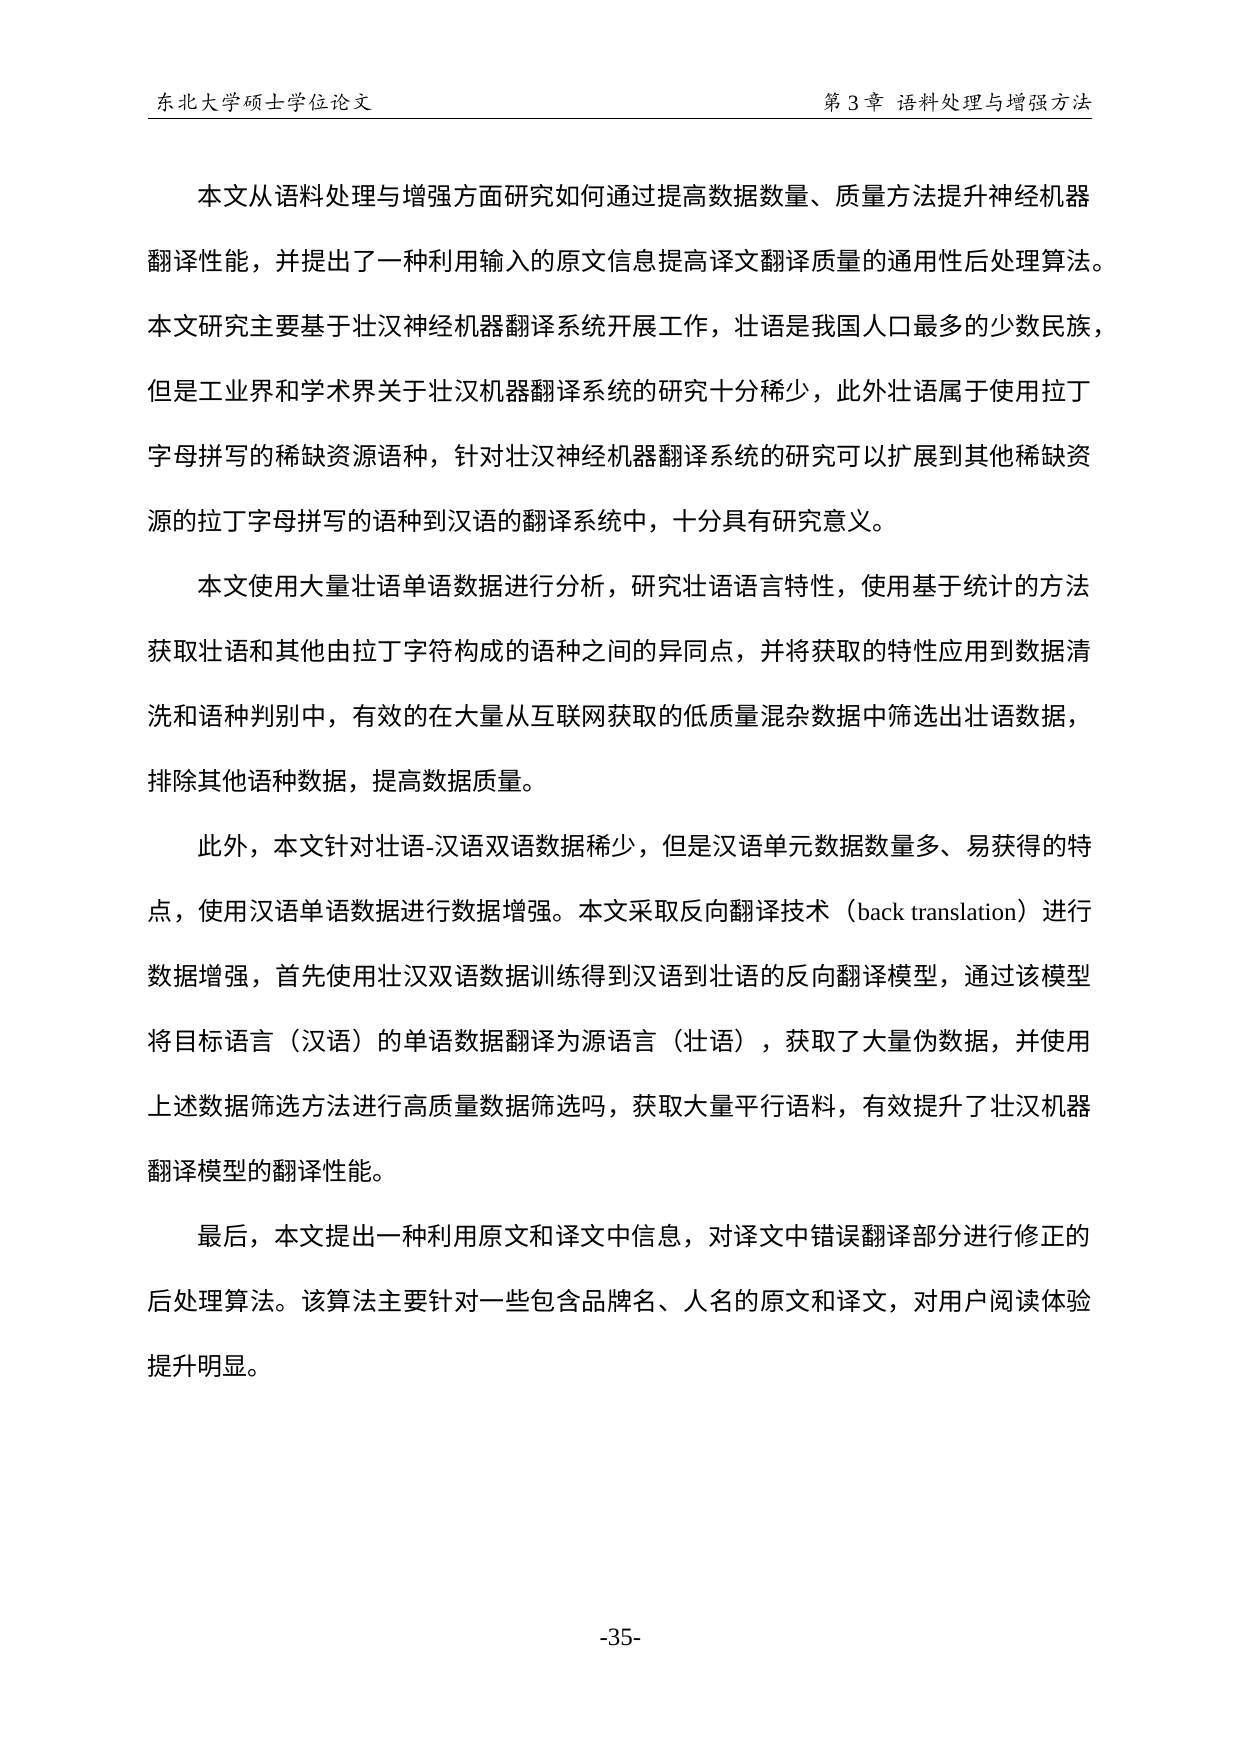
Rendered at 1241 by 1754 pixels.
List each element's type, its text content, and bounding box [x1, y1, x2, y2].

text 此外，本文针对壮语-汉语双语数据稀少，但是汉语单元数据数量多、易获得的特点，使用汉语单语数据进行数据增强。本文采取反向翻译技术（back translation）进行数据增强，首先使用壮汉双语数据训练得到汉语到壮语的反向翻译模型，通过该模型将目标语言（汉语）的单语数据翻译为源语言（壮语），获取了大量伪数据，并使用上述数据筛选方法进行高质量数据筛选吗，获取大量平行语料，有效提升了壮汉机器翻译模型的翻译性能。 [148, 812, 1092, 1202]
text 本文从语料处理与增强方面研究如何通过提高数据数量、质量方法提升神经机器翻译性能，并提出了一种利用输入的原文信息提高译文翻译质量的通用性后处理算法。本文研究主要基于壮汉神经机器翻译系统开展工作，壮语是我国人口最多的少数民族，但是工业界和学术界关于壮汉机器翻译系统的研究十分稀少，此外壮语属于使用拉丁字母拼写的稀缺资源语种，针对壮汉神经机器翻译系统的研究可以扩展到其他稀缺资源的拉丁字母拼写的语种到汉语的翻译系统中，十分具有研究意义。 [148, 162, 1092, 552]
text 本文使用大量壮语单语数据进行分析，研究壮语语言特性，使用基于统计的方法获取壮语和其他由拉丁字符构成的语种之间的异同点，并将获取的特性应用到数据清洗和语种判别中，有效的在大量从互联网获取的低质量混杂数据中筛选出壮语数据，排除其他语种数据，提高数据质量。 [148, 552, 1092, 812]
text 最后，本文提出一种利用原文和译文中信息，对译文中错误翻译部分进行修正的后处理算法。该算法主要针对一些包含品牌名、人名的原文和译文，对用户阅读体验提升明显。 [148, 1202, 1092, 1397]
